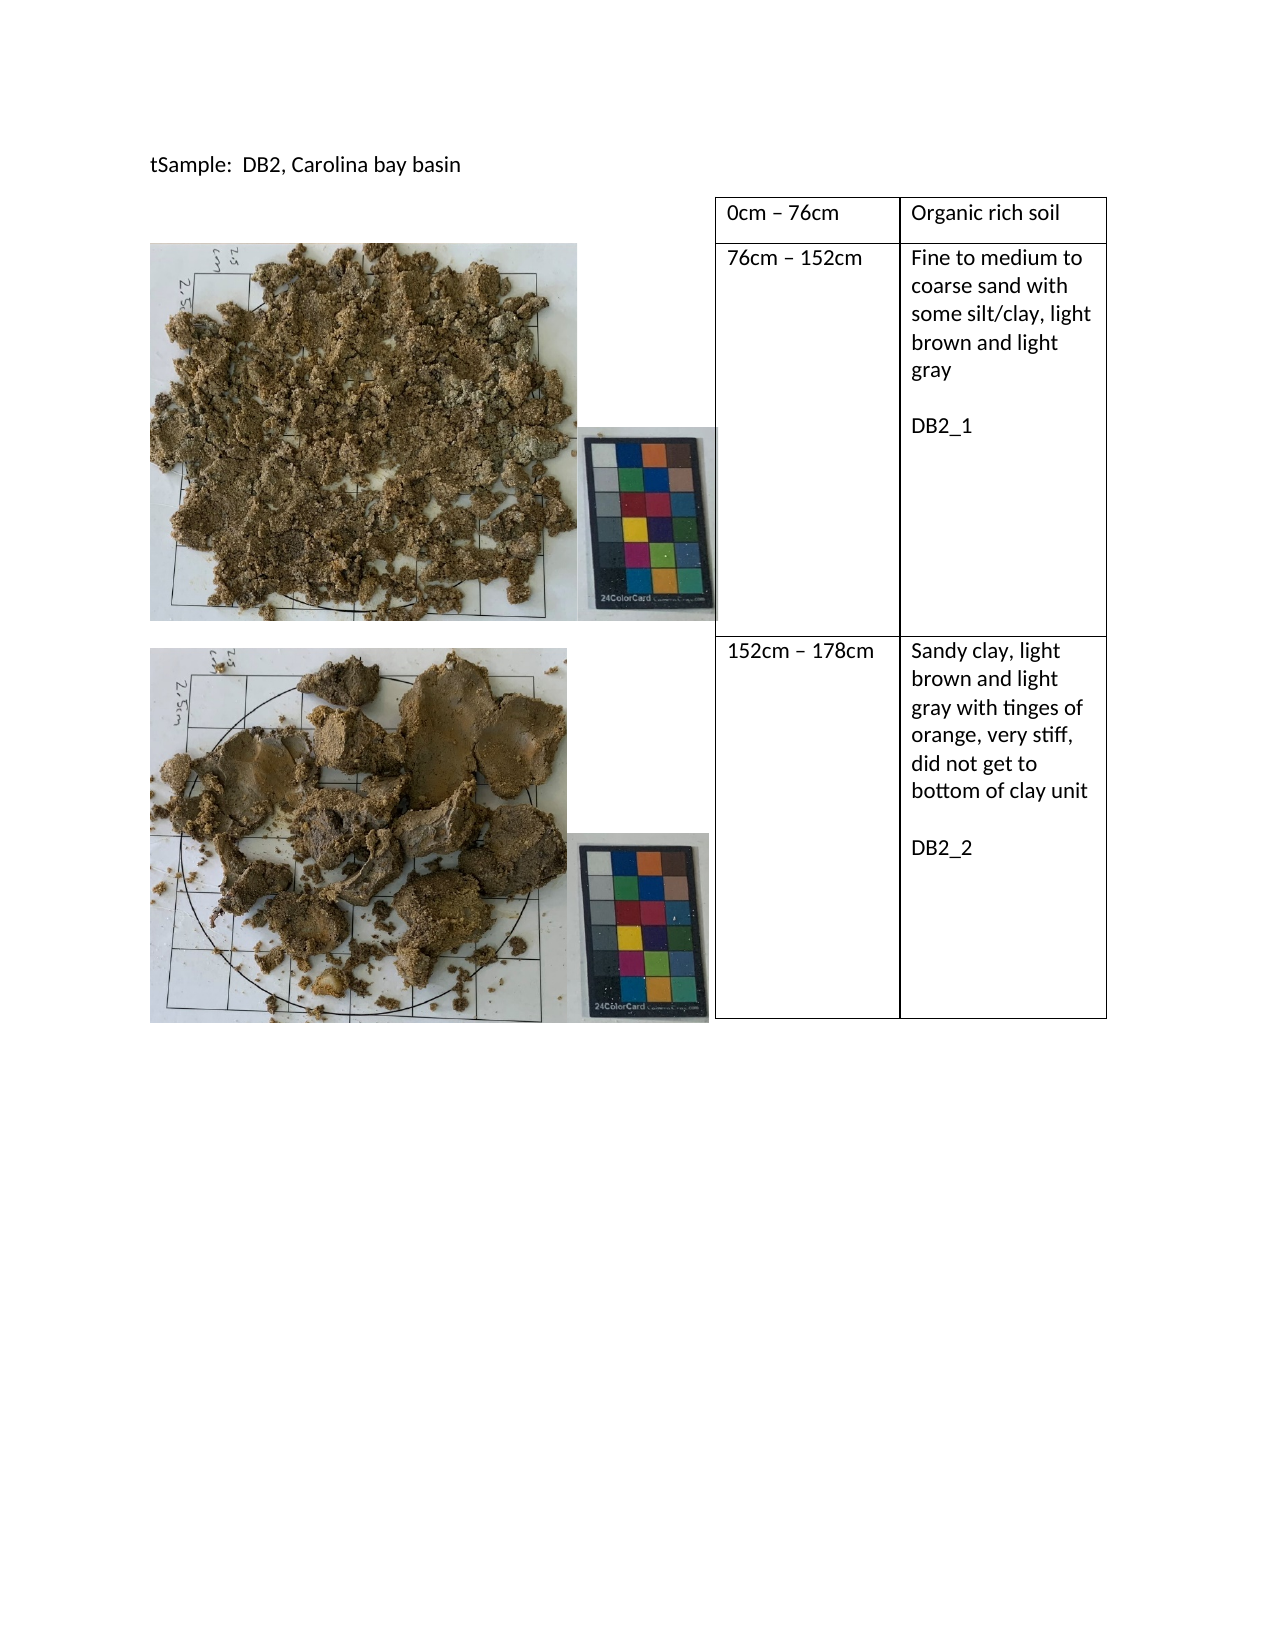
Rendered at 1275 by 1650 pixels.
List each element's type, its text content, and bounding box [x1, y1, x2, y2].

picture [150, 243, 715, 621]
table_header 0cm – 76cm [716, 198, 899, 242]
table_cell Fine to medium to coarse sand with some silt/clay, light brown and light gray DB2_1 [901, 244, 1106, 636]
picture [150, 648, 709, 1023]
table_cell Sandy clay, light brown and light gray with tinges of orange, very stiff, did not get to bottom of clay unit DB2_2 [901, 637, 1106, 1018]
table_header Organic rich soil [901, 198, 1106, 242]
text tSample: DB2, Carolina bay basin [150, 150, 1125, 178]
table_cell 76cm – 152cm [716, 244, 899, 636]
table_cell 152cm – 178cm [716, 637, 899, 1018]
